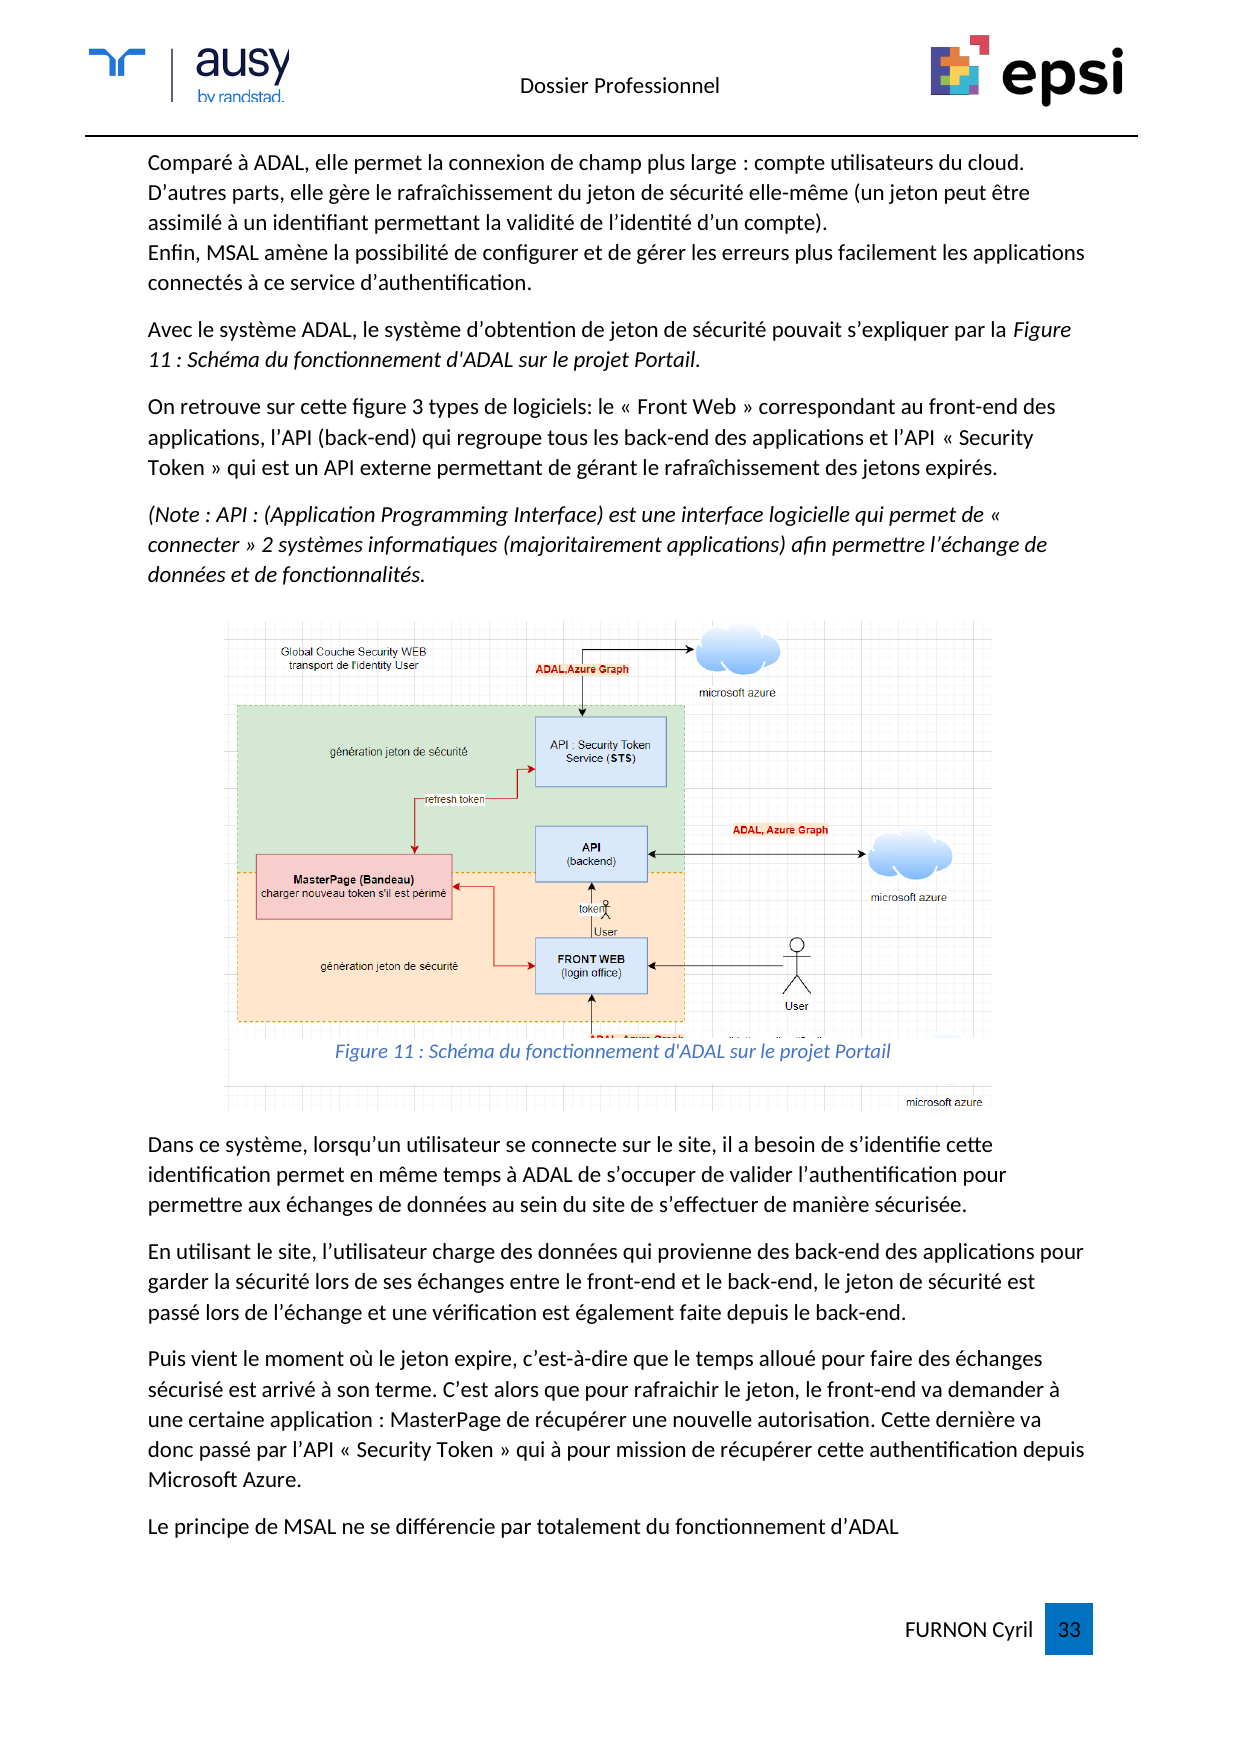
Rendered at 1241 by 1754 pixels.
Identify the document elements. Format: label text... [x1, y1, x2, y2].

picture [223, 621, 992, 1111]
text En utilisant le site, l’utilisateur charge des données qui provienne des back-end des applications pour garder la sécurité lors de ses échanges entre le front-end et le back-end, le jeton de sécurité est passé lors de l’échange et une vérification est également faite depuis le back-end. [148, 1237, 1093, 1326]
text Comparé à ADAL, elle permet la connexion de champ plus large : compte utilisateurs du cloud. D’autres parts, elle gère le rafraîchissement du jeton de sécurité elle-même (un jeton peut être assimilé à un identifiant permettant la validité de l’identité d’un compte). Enfin, MSAL amène la possibilité de configurer et de gérer les erreurs plus facilement les applications connectés à ce service d’authentification. [148, 148, 1093, 296]
text Le principe de MSAL ne se différencie par totalement du fonctionnement d’ADAL [148, 1512, 1093, 1540]
text On retrouve sur cette figure 3 types de logiciels: le « Front Web » correspondant au front-end des applications, l’API (back-end) qui regroupe tous les back-end des applications et l’API « Security Token » qui est un API externe permettant de gérant le rafraîchissement des jetons expirés. [148, 392, 1093, 481]
text Avec le système ADAL, le système d’obtention de jeton de sécurité pouvait s’expliquer par la Figure 11 : Schéma du fonctionnement d'ADAL sur le projet Portail. [148, 315, 1093, 373]
picture [88, 48, 289, 102]
text (Note : API : (Application Programming Interface) est une interface logicielle qui permet de « connecter » 2 systèmes informatiques (majoritairement applications) afin permettre l’échange de données et de fonctionnalités. [148, 500, 1093, 588]
text Puis vient le moment où le jeton expire, c’est-à-dire que le temps alloué pour faire des échanges sécurisé est arrivé à son terme. C’est alors que pour rafraichir le jeton, le front-end va demander à une certaine application : MasterPage de récupérer une nouvelle autorisation. Cette dernière va donc passé par l’API « Security Token » qui à pour mission de récupérer cette authentification depuis Microsoft Azure. [148, 1344, 1093, 1493]
